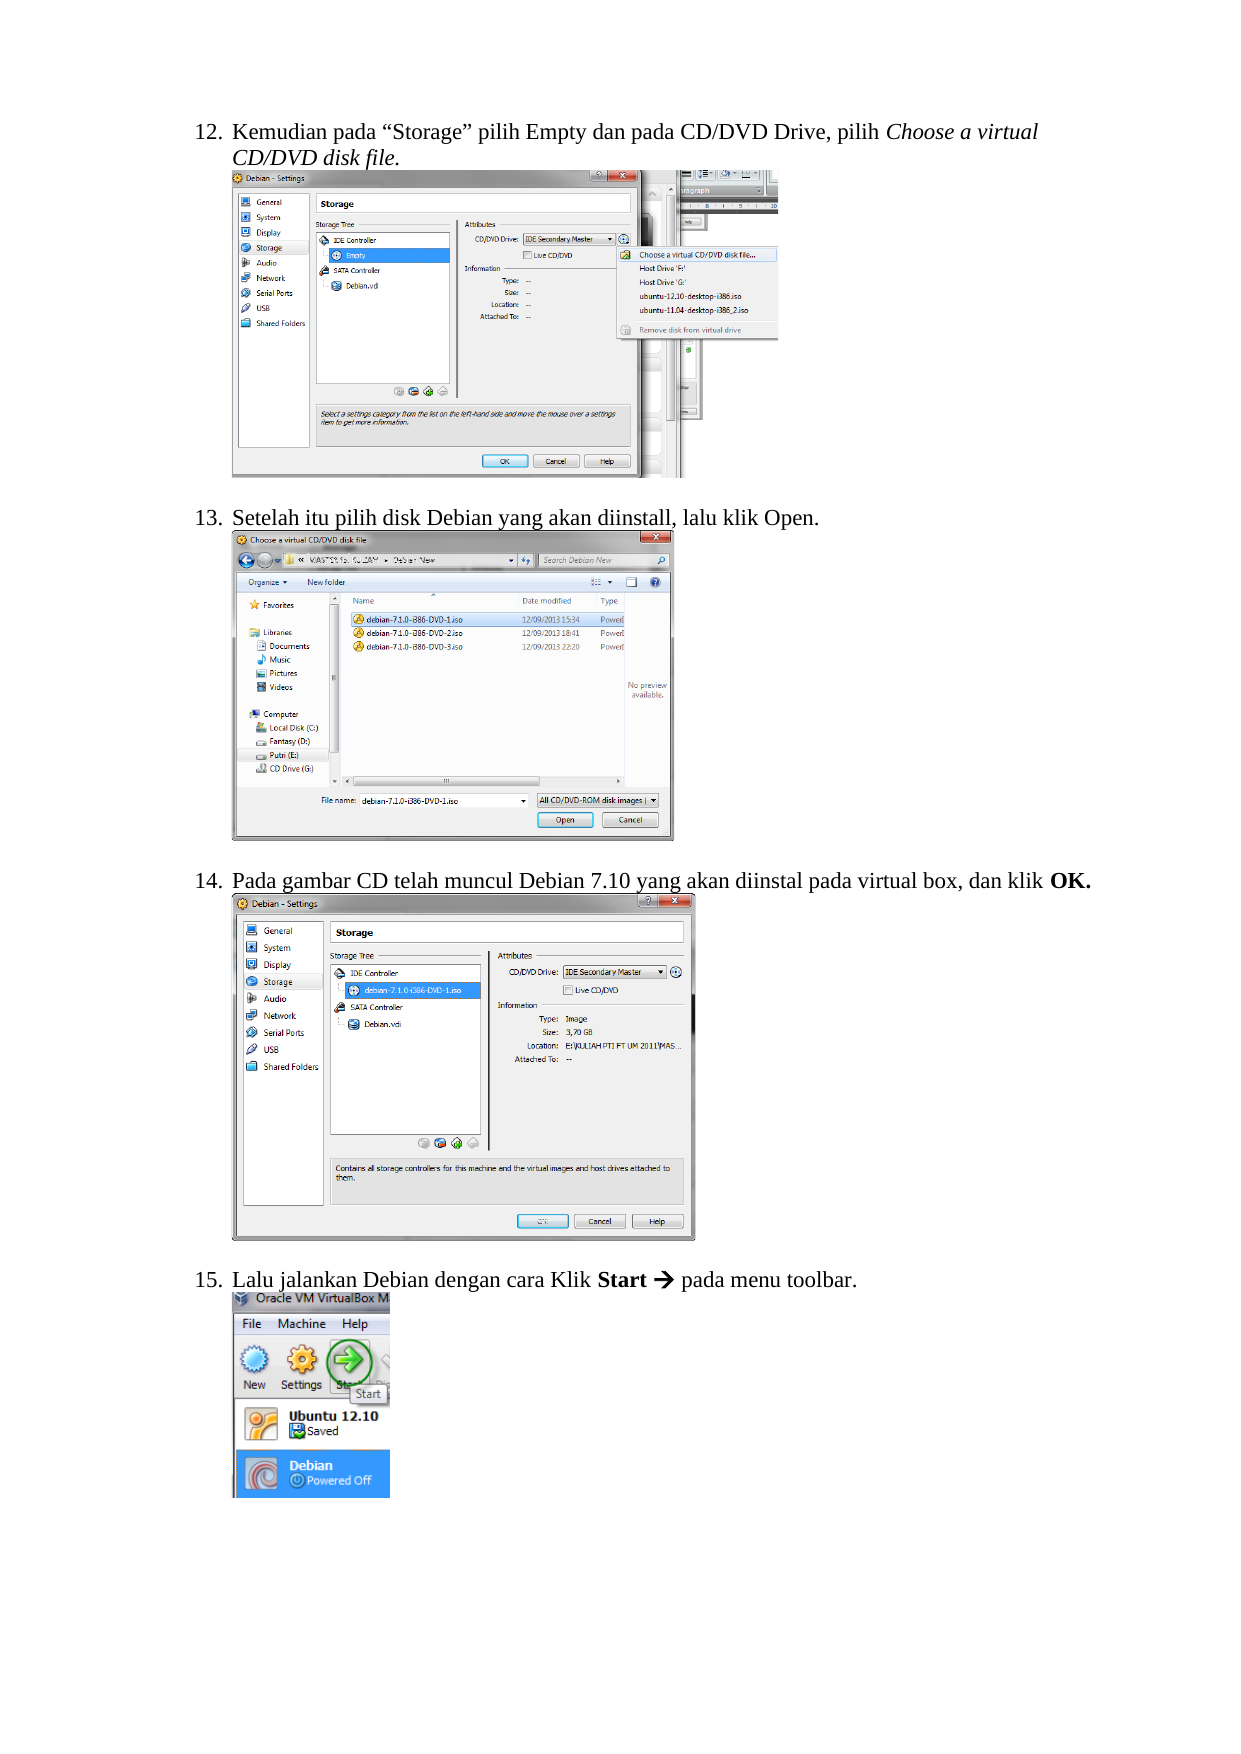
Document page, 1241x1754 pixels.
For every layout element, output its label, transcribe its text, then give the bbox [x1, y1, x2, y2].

picture [231, 530, 675, 841]
picture [231, 893, 696, 1241]
list Pada gambar CD telah muncul Debian 7.10 yang akan diinstal pada virtual box, dan klik OK. [194, 867, 1122, 894]
picture [231, 170, 779, 478]
list Kemudian pada “Storage” pilih Empty dan pada CD/DVD Drive, pilih Choose a virtual CD/DVD disk file. [194, 118, 1122, 171]
list Setelah itu pilih disk Debian yang akan diinstall, lalu klik Open. [194, 504, 1122, 530]
picture [231, 1292, 390, 1498]
list Lalu jalankan Debian dengan cara Klik Start pada menu toolbar. [194, 1266, 1122, 1293]
